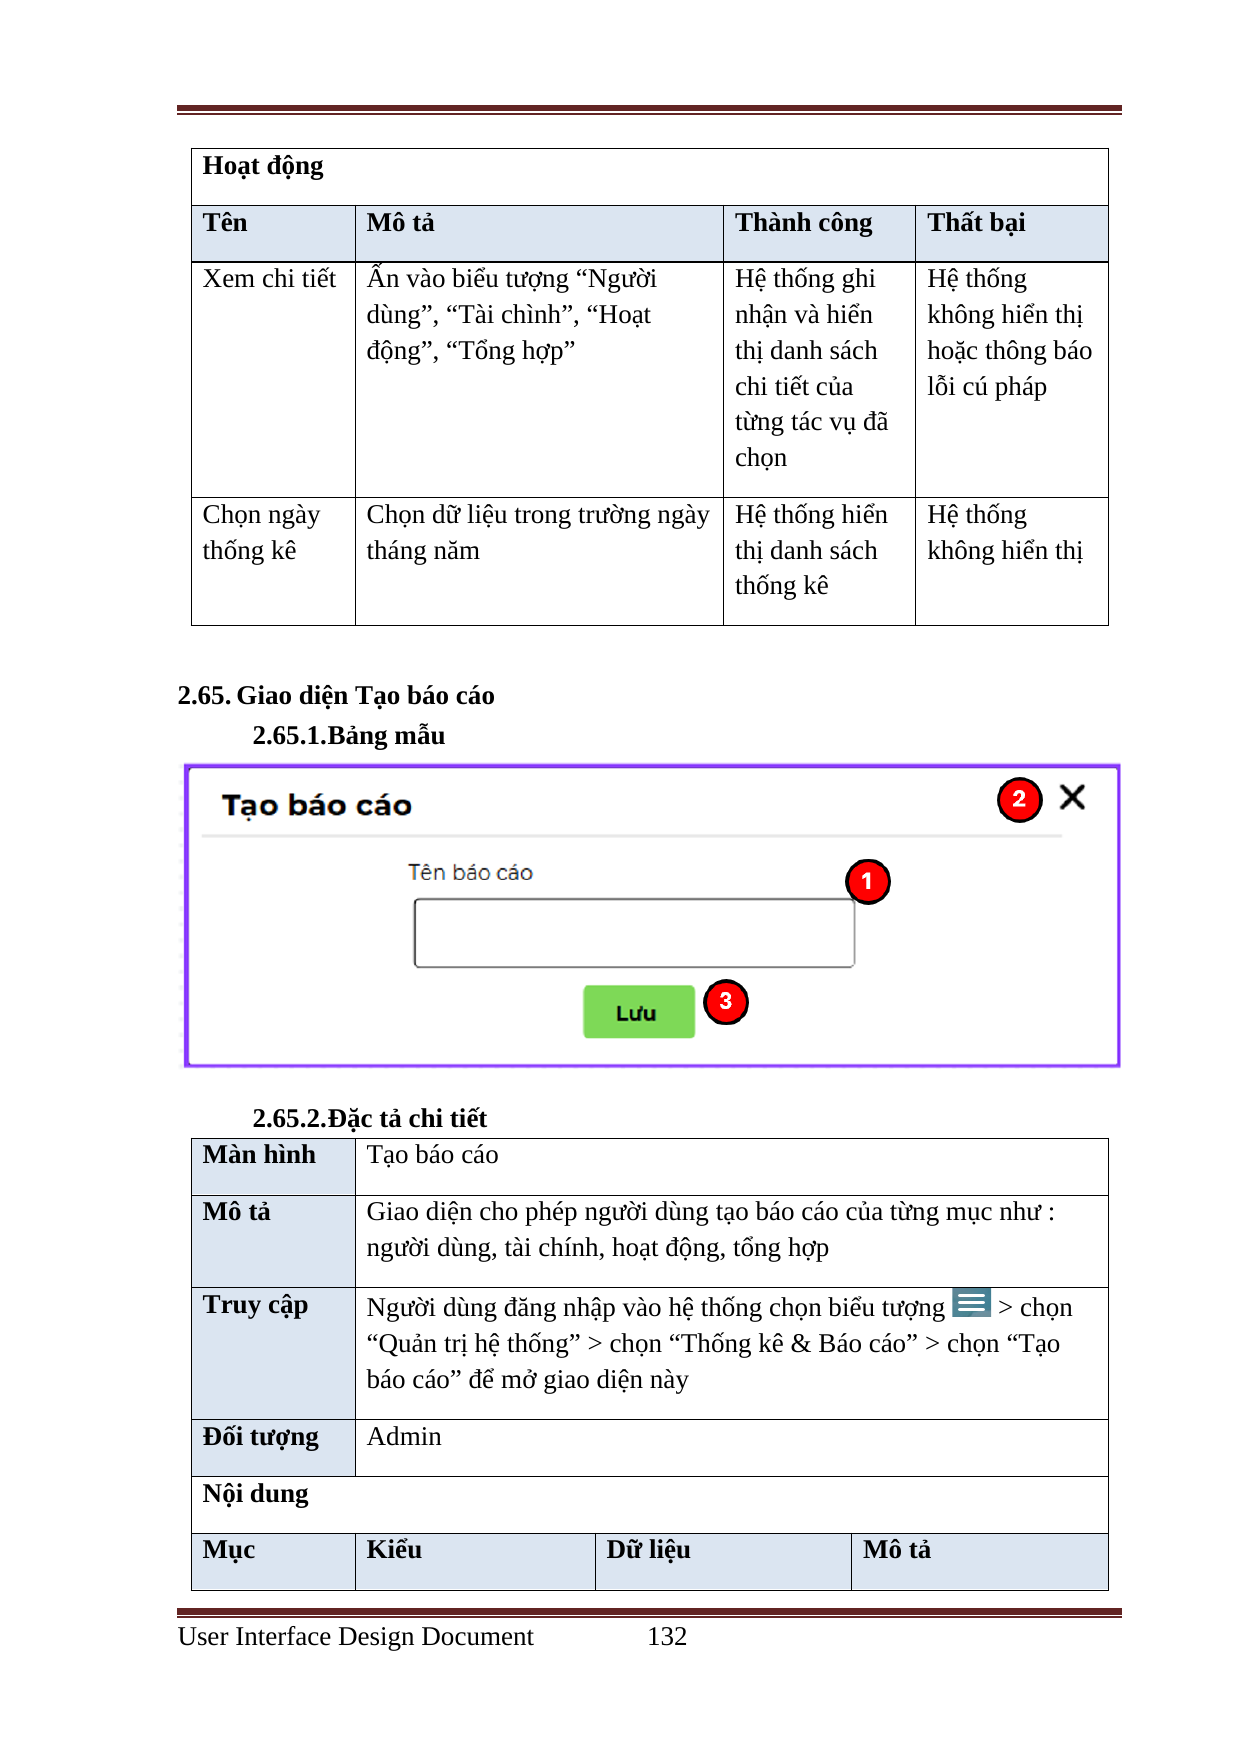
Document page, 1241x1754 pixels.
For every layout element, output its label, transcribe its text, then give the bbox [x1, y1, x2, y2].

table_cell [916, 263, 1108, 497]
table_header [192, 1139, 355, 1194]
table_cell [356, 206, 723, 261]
subtitle Đặc tả chi tiết [252, 1102, 1122, 1133]
subtitle Giao diện Tạo báo cáo [177, 679, 1122, 711]
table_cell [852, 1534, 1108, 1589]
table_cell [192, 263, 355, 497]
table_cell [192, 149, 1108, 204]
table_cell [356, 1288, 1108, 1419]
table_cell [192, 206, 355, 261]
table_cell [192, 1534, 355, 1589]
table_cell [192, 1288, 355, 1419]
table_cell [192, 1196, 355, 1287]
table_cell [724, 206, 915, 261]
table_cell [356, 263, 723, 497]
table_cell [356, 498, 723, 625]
picture [952, 1288, 992, 1317]
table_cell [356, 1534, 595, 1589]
subtitle Bảng mẫu [252, 719, 1122, 750]
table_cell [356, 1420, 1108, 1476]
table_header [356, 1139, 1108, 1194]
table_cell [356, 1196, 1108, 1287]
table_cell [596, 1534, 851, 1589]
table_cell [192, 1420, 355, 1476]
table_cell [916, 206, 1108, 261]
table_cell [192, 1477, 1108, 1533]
picture [177, 755, 1123, 1077]
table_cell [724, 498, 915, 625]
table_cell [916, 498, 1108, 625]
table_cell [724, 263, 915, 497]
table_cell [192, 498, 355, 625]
